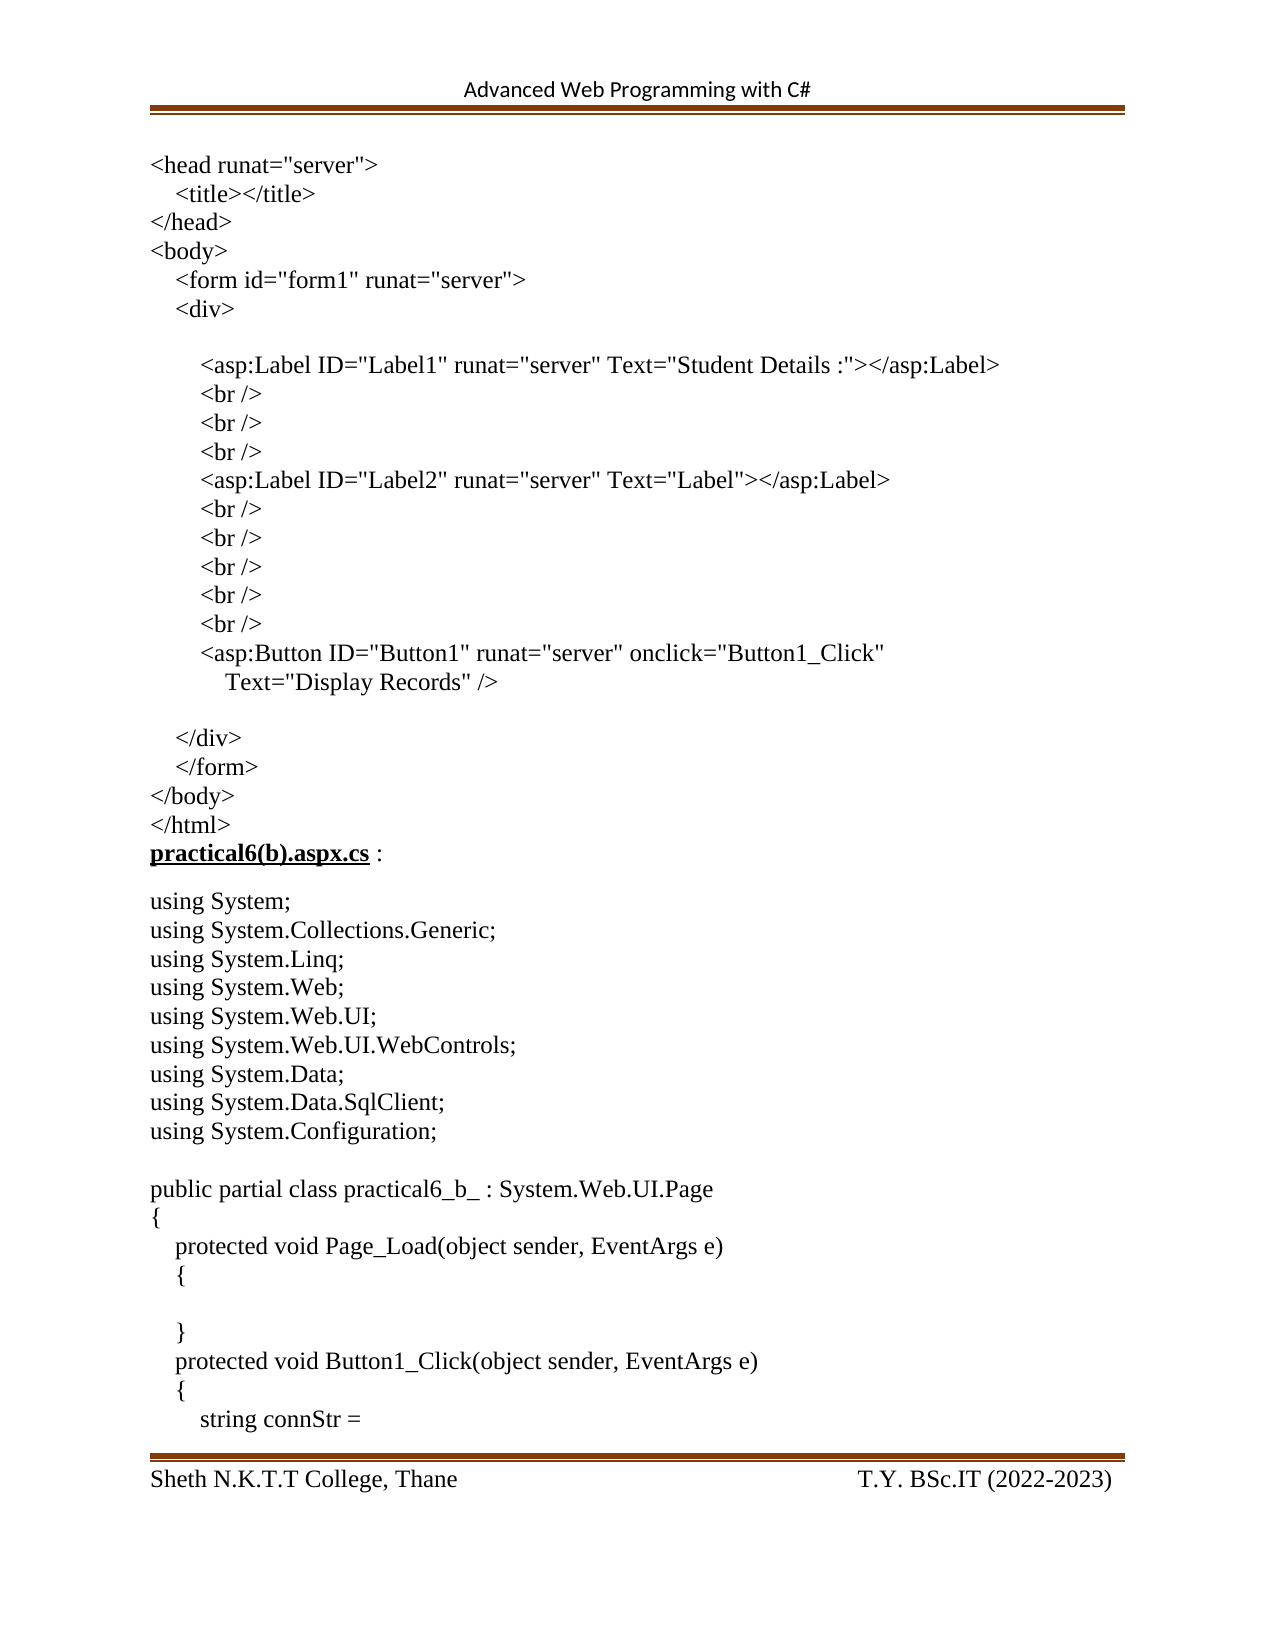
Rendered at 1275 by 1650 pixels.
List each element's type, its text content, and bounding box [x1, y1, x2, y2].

text using System.Web.UI.WebControls; [150, 1030, 1125, 1059]
text using System.Linq; [150, 944, 1125, 972]
text Text="Display Records" /> [150, 667, 1125, 696]
text using System.Collections.Generic; [150, 915, 1125, 944]
text <div> [150, 294, 1125, 322]
text { [150, 1375, 1125, 1404]
text <br /> [150, 523, 1125, 552]
text { [150, 1202, 1125, 1231]
text using System.Data; [150, 1059, 1125, 1087]
text using System.Configuration; [150, 1116, 1125, 1145]
text using System; [150, 886, 1125, 915]
text <head runat="server"> [150, 150, 1125, 179]
text <form id="form1" runat="server"> [150, 265, 1125, 294]
text </html> [150, 810, 1125, 838]
text <br /> [150, 379, 1125, 408]
text <br /> [150, 552, 1125, 581]
text using System.Web.UI; [150, 1001, 1125, 1030]
text } [150, 1317, 1125, 1346]
text </form> [150, 752, 1125, 781]
text <br /> [150, 437, 1125, 466]
text practical6(b).aspx.cs : [150, 838, 1125, 867]
text <body> [150, 236, 1125, 265]
text <br /> [150, 408, 1125, 437]
text <br /> [150, 581, 1125, 609]
text <asp:Button ID="Button1" runat="server" onclick="Button1_Click" [150, 638, 1125, 667]
text <br /> [150, 494, 1125, 523]
text public partial class practical6_b_ : System.Web.UI.Page [150, 1174, 1125, 1202]
text using System.Data.SqlClient; [150, 1087, 1125, 1116]
text { [150, 1260, 1125, 1289]
text using System.Web; [150, 972, 1125, 1001]
text </div> [150, 723, 1125, 752]
text </body> [150, 781, 1125, 810]
text string connStr = [150, 1404, 1125, 1432]
text </head> [150, 207, 1125, 236]
text <br /> [150, 609, 1125, 638]
text <title></title> [150, 179, 1125, 207]
text <asp:Label ID="Label2" runat="server" Text="Label"></asp:Label> [150, 466, 1125, 494]
text protected void Page_Load(object sender, EventArgs e) [150, 1231, 1125, 1260]
text protected void Button1_Click(object sender, EventArgs e) [150, 1346, 1125, 1375]
text <asp:Label ID="Label1" runat="server" Text="Student Details :"></asp:Label> [150, 351, 1125, 379]
